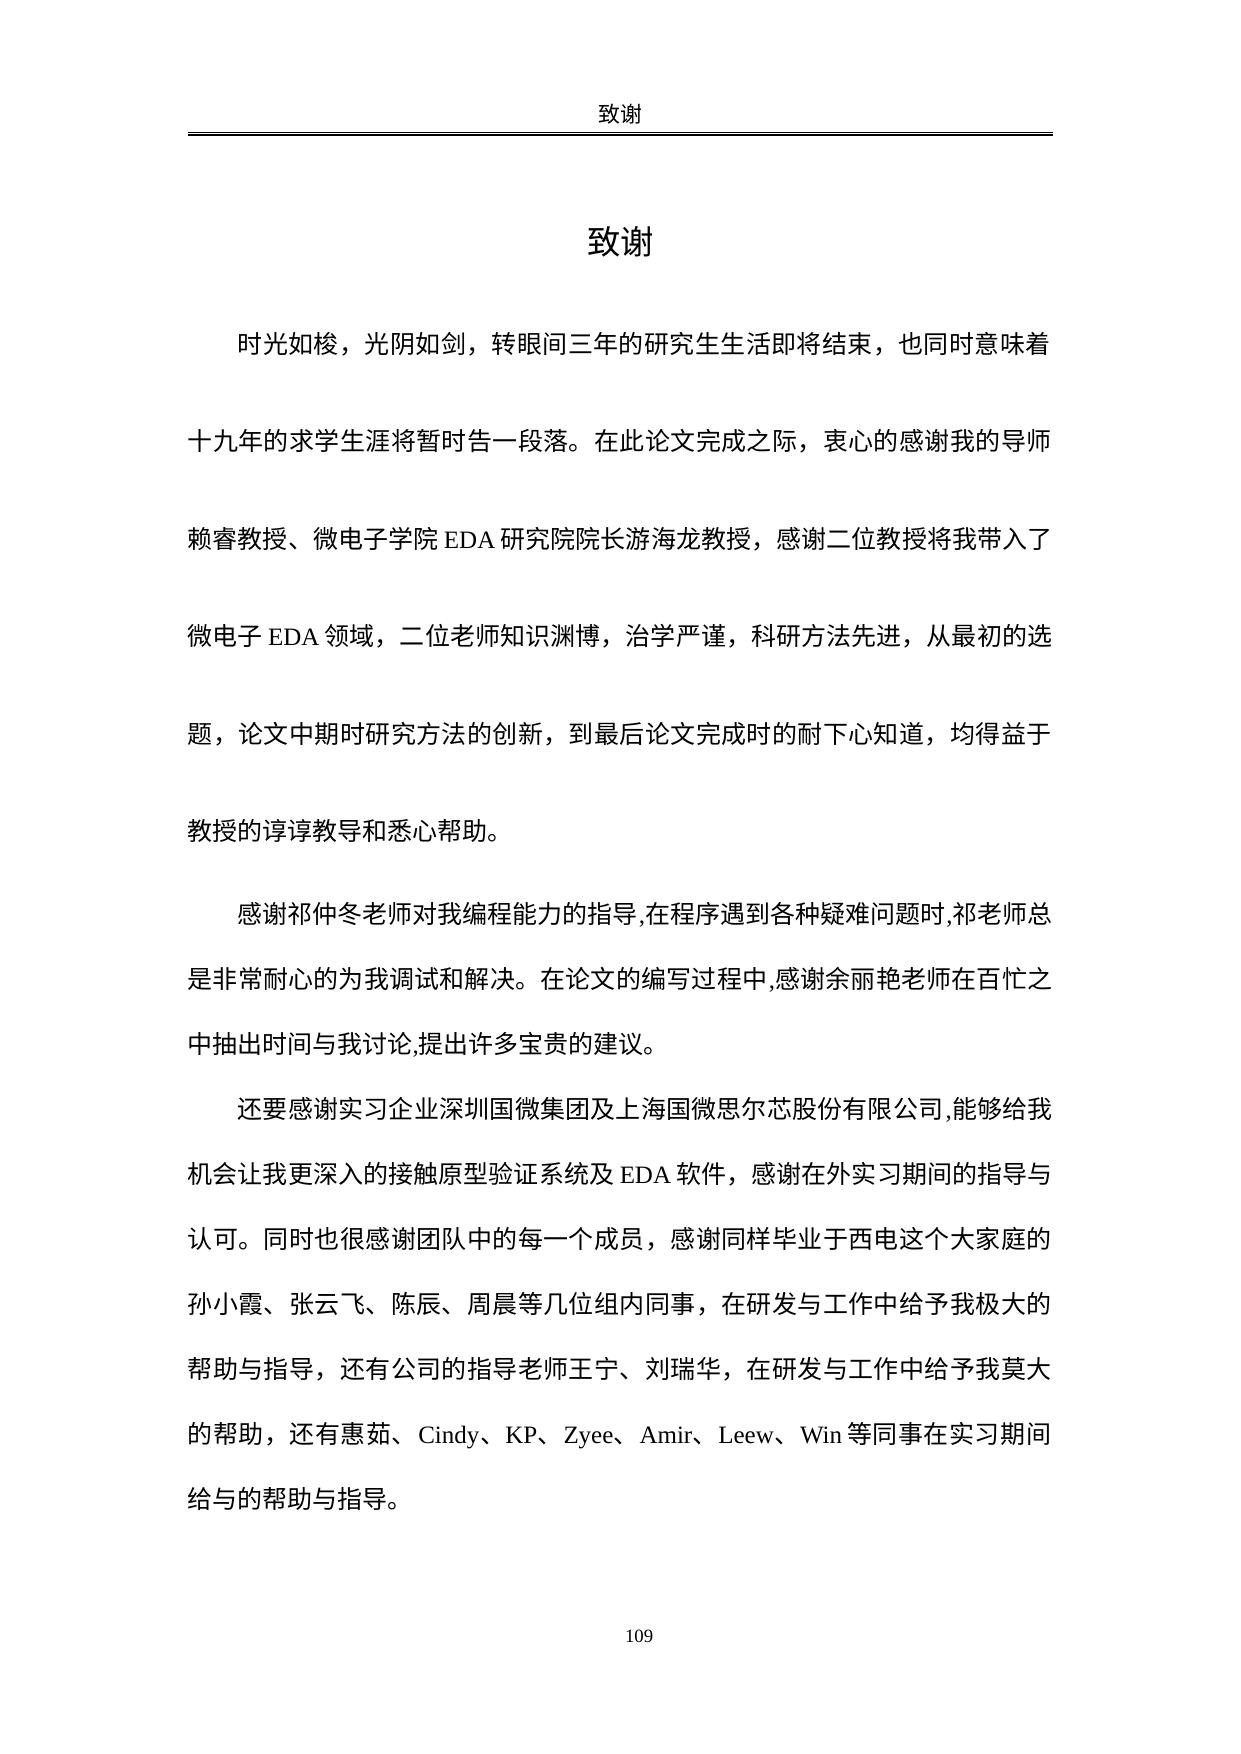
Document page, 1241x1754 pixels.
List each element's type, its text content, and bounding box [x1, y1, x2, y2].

text 时光如梭，光阴如剑，转眼间三年的研究生生活即将结束，也同时意味着十九年的求学生涯将暂时告一段落。在此论文完成之际，衷心的感谢我的导师赖睿教授、微电子学院EDA研究院院长游海龙教授，感谢二位教授将我带入了微电子EDA领域，二位老师知识渊博，治学严谨，科研方法先进，从最初的选题，论文中期时研究方法的创新，到最后论文完成时的耐下心知道，均得益于教授的谆谆教导和悉心帮助。 [187, 310, 1053, 862]
text 感谢祁仲冬老师对我编程能力的指导,在程序遇到各种疑难问题时,祁老师总是非常耐心的为我调试和解决。在论文的编写过程中,感谢余丽艳老师在百忙之中抽出时间与我讨论,提出许多宝贵的建议。 [187, 880, 1053, 1075]
text 还要感谢实习企业深圳国微集团及上海国微思尔芯股份有限公司,能够给我机会让我更深入的接触原型验证系统及EDA软件，感谢在外实习期间的指导与认可。同时也很感谢团队中的每一个成员，感谢同样毕业于西电这个大家庭的孙小霞、张云飞、陈辰、周晨等几位组内同事，在研发与工作中给予我极大的帮助与指导，还有公司的指导老师王宁、刘瑞华，在研发与工作中给予我莫大的帮助，还有惠茹、Cindy、KP、Zyee、Amir、Leew、Win等同事在实习期间给与的帮助与指导。 [187, 1075, 1053, 1530]
text 致谢 [187, 207, 1053, 272]
